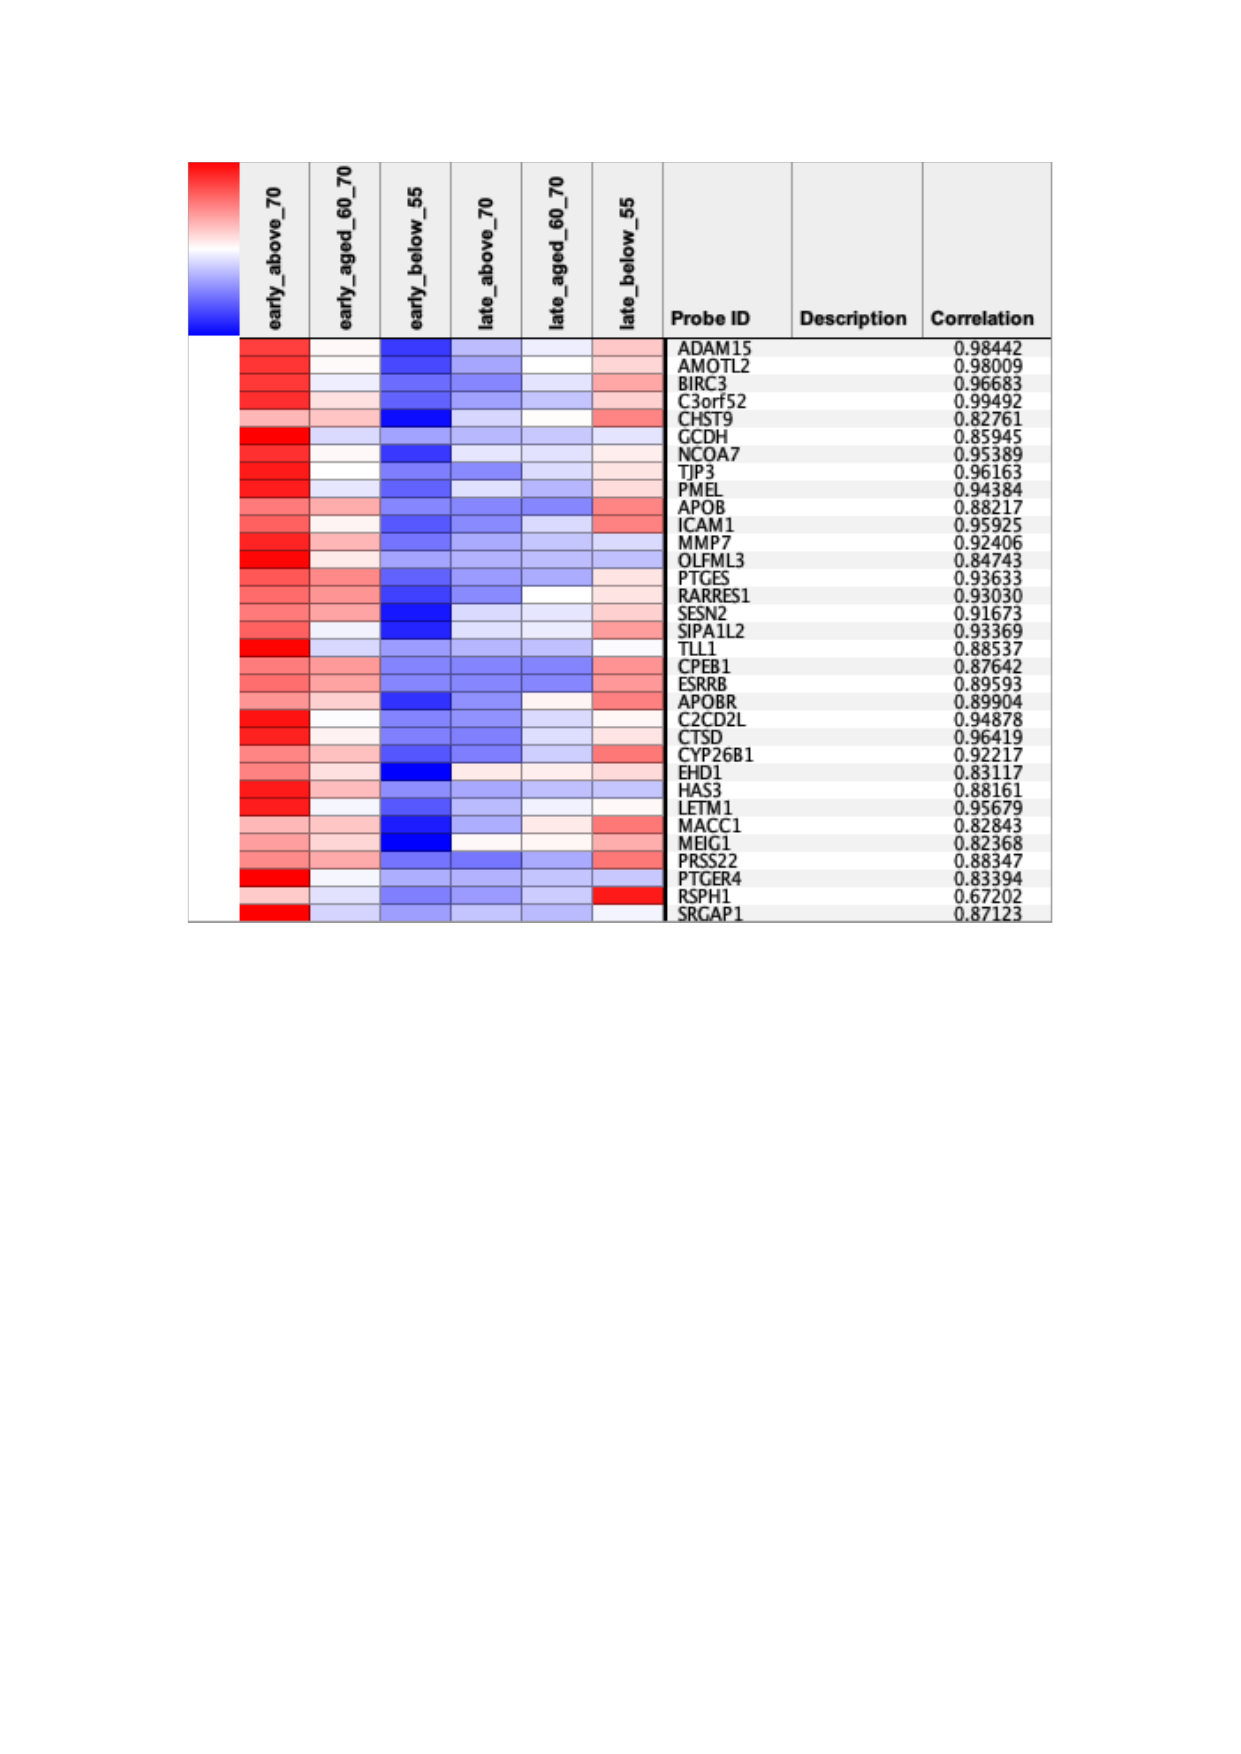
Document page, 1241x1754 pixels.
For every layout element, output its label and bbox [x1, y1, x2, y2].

picture [187, 162, 1053, 923]
